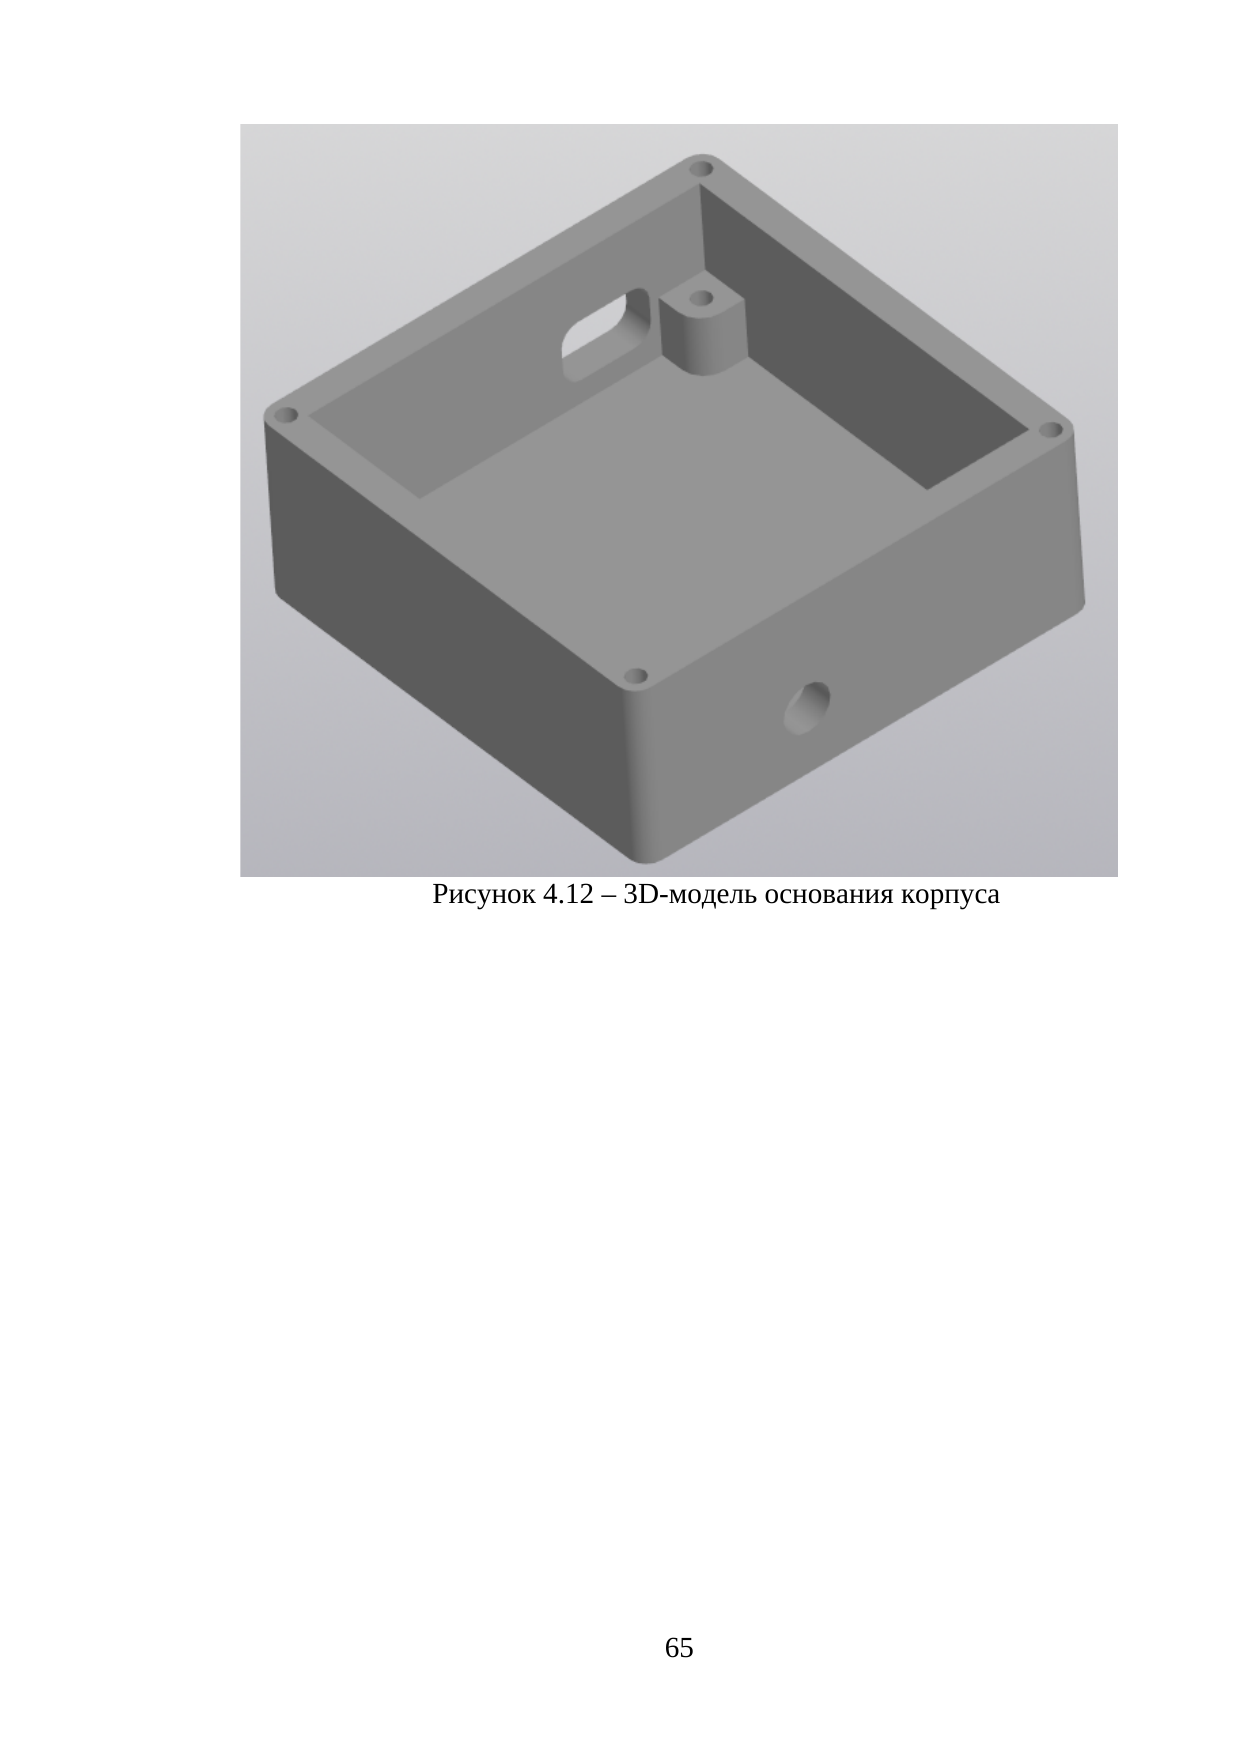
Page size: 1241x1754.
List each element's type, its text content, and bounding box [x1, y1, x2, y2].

text Рисунок 4.12 – 3D-модель основания корпуса [177, 877, 1181, 910]
picture [240, 124, 1118, 877]
